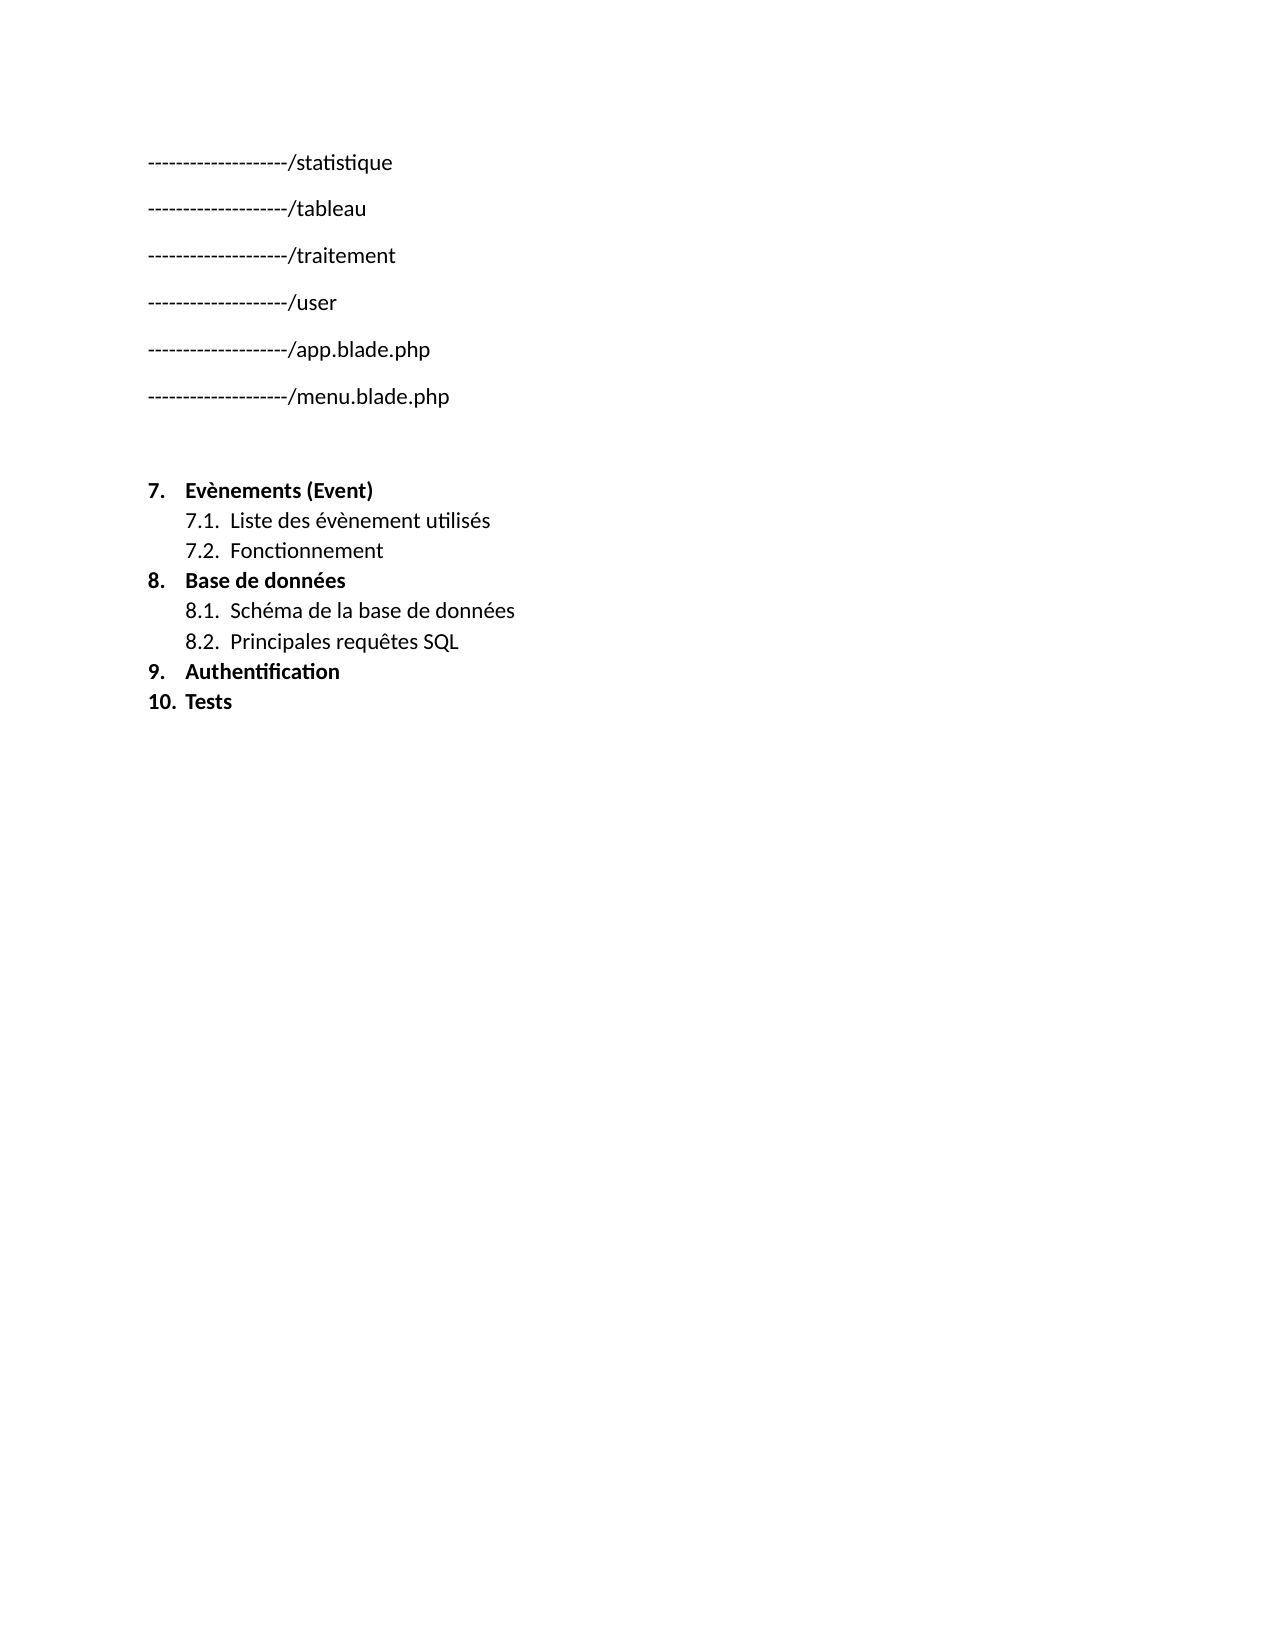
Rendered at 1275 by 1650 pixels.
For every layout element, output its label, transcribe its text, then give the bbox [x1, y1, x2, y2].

list Evènements (Event) [148, 476, 1127, 504]
list Schéma de la base de données [185, 597, 1127, 624]
list Principales requêtes SQL [185, 627, 1127, 655]
text --------------------/menu.blade.php [148, 382, 1127, 410]
text --------------------/app.blade.php [148, 335, 1127, 363]
list Base de données [148, 566, 1127, 594]
text --------------------/statistique [148, 148, 1127, 176]
list Authentification [148, 657, 1127, 685]
list Liste des évènement utilisés [185, 506, 1127, 534]
text --------------------/tableau [148, 194, 1127, 222]
text --------------------/traitement [148, 241, 1127, 269]
list Fonctionnement [185, 536, 1127, 564]
list Tests [148, 687, 1127, 715]
text --------------------/user [148, 288, 1127, 316]
